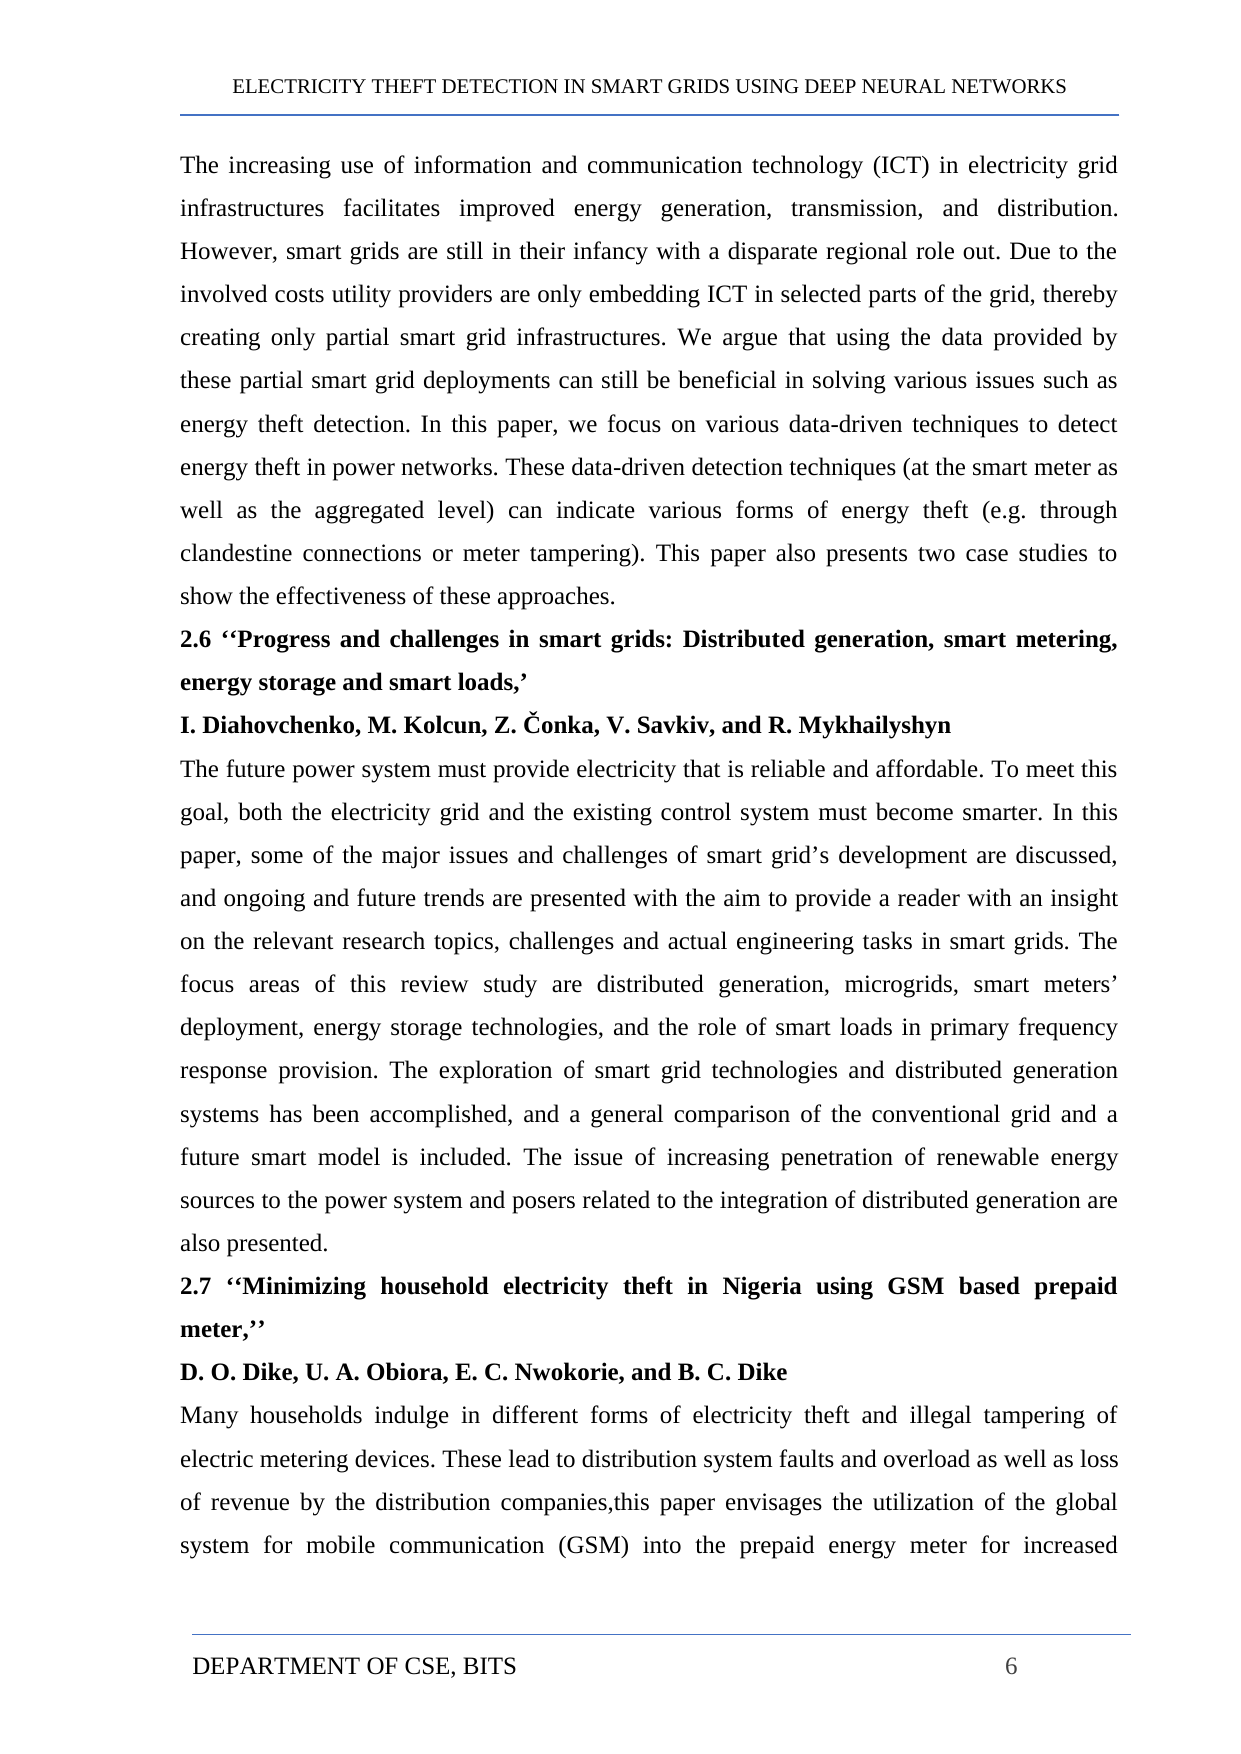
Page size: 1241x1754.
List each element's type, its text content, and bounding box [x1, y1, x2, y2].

text I. Diahovchenko, M. Kolcun, Z. Čonka, V. Savkiv, and R. Mykhailyshyn [180, 711, 1119, 739]
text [180, 1401, 1119, 1559]
text D. O. Dike, U. A. Obiora, E. C. Nwokorie, and B. C. Dike [180, 1357, 1119, 1386]
text The increasing use of information and communication technology (ICT) in electricity grid infrastructures facilitates improved energy generation, transmission, and distribution. However, smart grids are still in their infancy with a disparate regional role out. Due to the involved costs utility providers are only embedding ICT in selected parts of the grid, thereby creating only partial smart grid infrastructures. We argue that using the data provided by these partial smart grid deployments can still be beneficial in solving various issues such as energy theft detection. In this paper, we focus on various data-driven techniques to detect energy theft in power networks. These data-driven detection techniques (at the smart meter as well as the aggregated level) can indicate various forms of energy theft (e.g. through clandestine connections or meter tampering). This paper also presents two case studies to show the effectiveness of these approaches. [180, 150, 1119, 610]
text The future power system must provide electricity that is reliable and affordable. To meet this goal, both the electricity grid and the existing control system must become smarter. In this paper, some of the major issues and challenges of smart grid’s development are discussed, and ongoing and future trends are presented with the aim to provide a reader with an insight on the relevant research topics, challenges and actual engineering tasks in smart grids. The focus areas of this review study are distributed generation, microgrids, smart meters’ deployment, energy storage technologies, and the role of smart loads in primary frequency response provision. The exploration of smart grid technologies and distributed generation systems has been accomplished, and a general comparison of the conventional grid and a future smart model is included. The issue of increasing penetration of renewable energy sources to the power system and posers related to the integration of distributed generation are also presented. [180, 754, 1119, 1257]
text 2.6 ‘‘Progress and challenges in smart grids: Distributed generation, smart metering, energy storage and smart loads,’ [180, 624, 1119, 696]
text 2.7 ‘‘Minimizing household electricity theft in Nigeria using GSM based prepaid meter,’’ [180, 1271, 1119, 1343]
